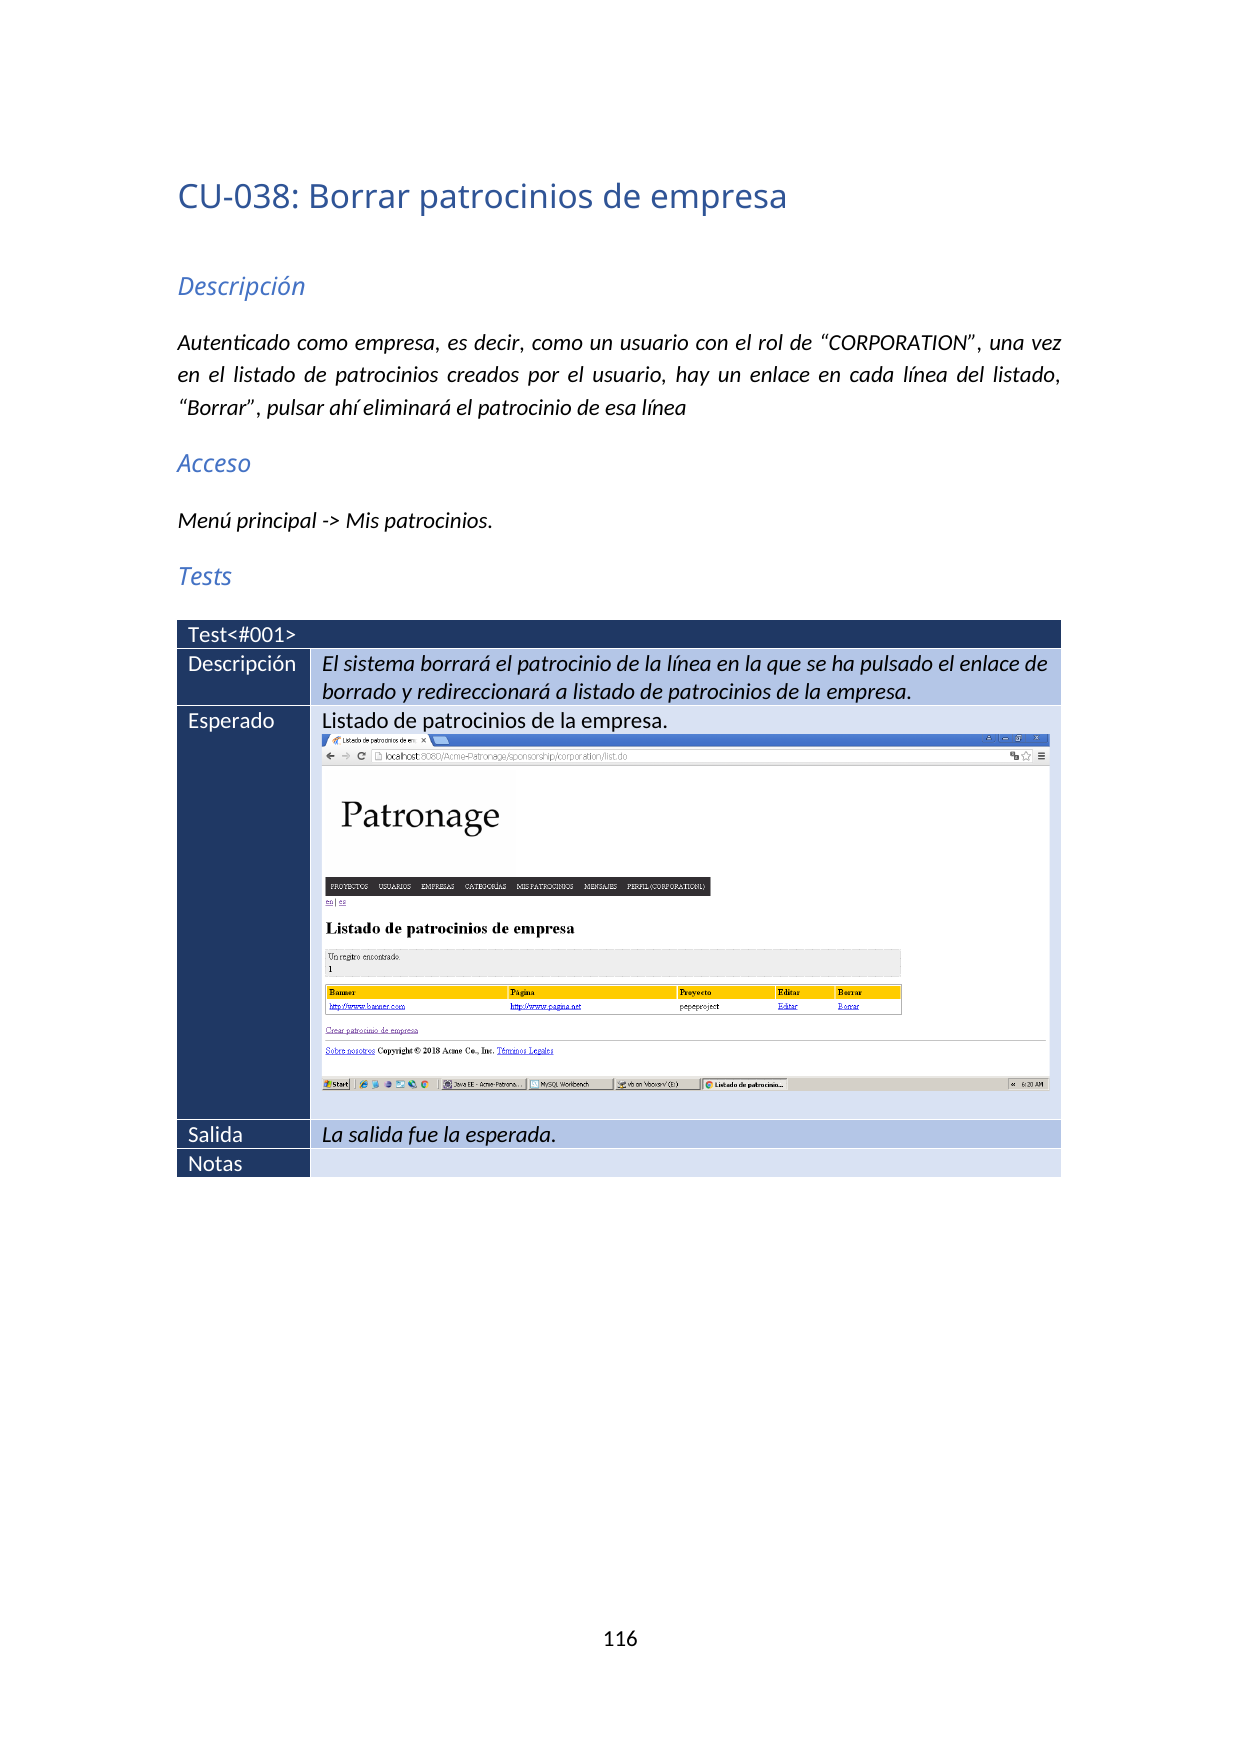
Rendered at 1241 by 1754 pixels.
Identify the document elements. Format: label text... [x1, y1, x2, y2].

picture [321, 734, 1050, 1091]
text Tests [177, 559, 1063, 593]
table_cell Descripción [177, 649, 310, 705]
subtitle CU-038: Borrar patrocinios de empresa [177, 173, 1063, 218]
table_cell La salida fue la esperada. [311, 1120, 1061, 1148]
table_cell Esperado [177, 706, 310, 1119]
text Acceso [177, 446, 1063, 480]
table_cell Notas [177, 1149, 310, 1177]
table_cell El sistema borrará el patrocinio de la línea en la que se ha pulsado el enlace de borrado y redireccionará a listado de patrocinios de la empresa. [311, 649, 1061, 705]
text Menú principal -> Mis patrocinios. [177, 506, 1063, 534]
table_header Test<#001> [177, 620, 1061, 648]
table_cell Listado de patrocinios de la empresa. [311, 706, 1061, 1119]
text Autenticado como empresa, es decir, como un usuario con el rol de “CORPORATION”, una vez en el listado de patrocinios creados por el usuario, hay un enlace en cada línea del listado, “Borrar”, pulsar ahí eliminará el patrocinio de esa línea [177, 328, 1063, 421]
table_cell Salida [177, 1120, 310, 1148]
text Descripción [177, 268, 1063, 302]
table_cell [311, 1149, 1061, 1177]
